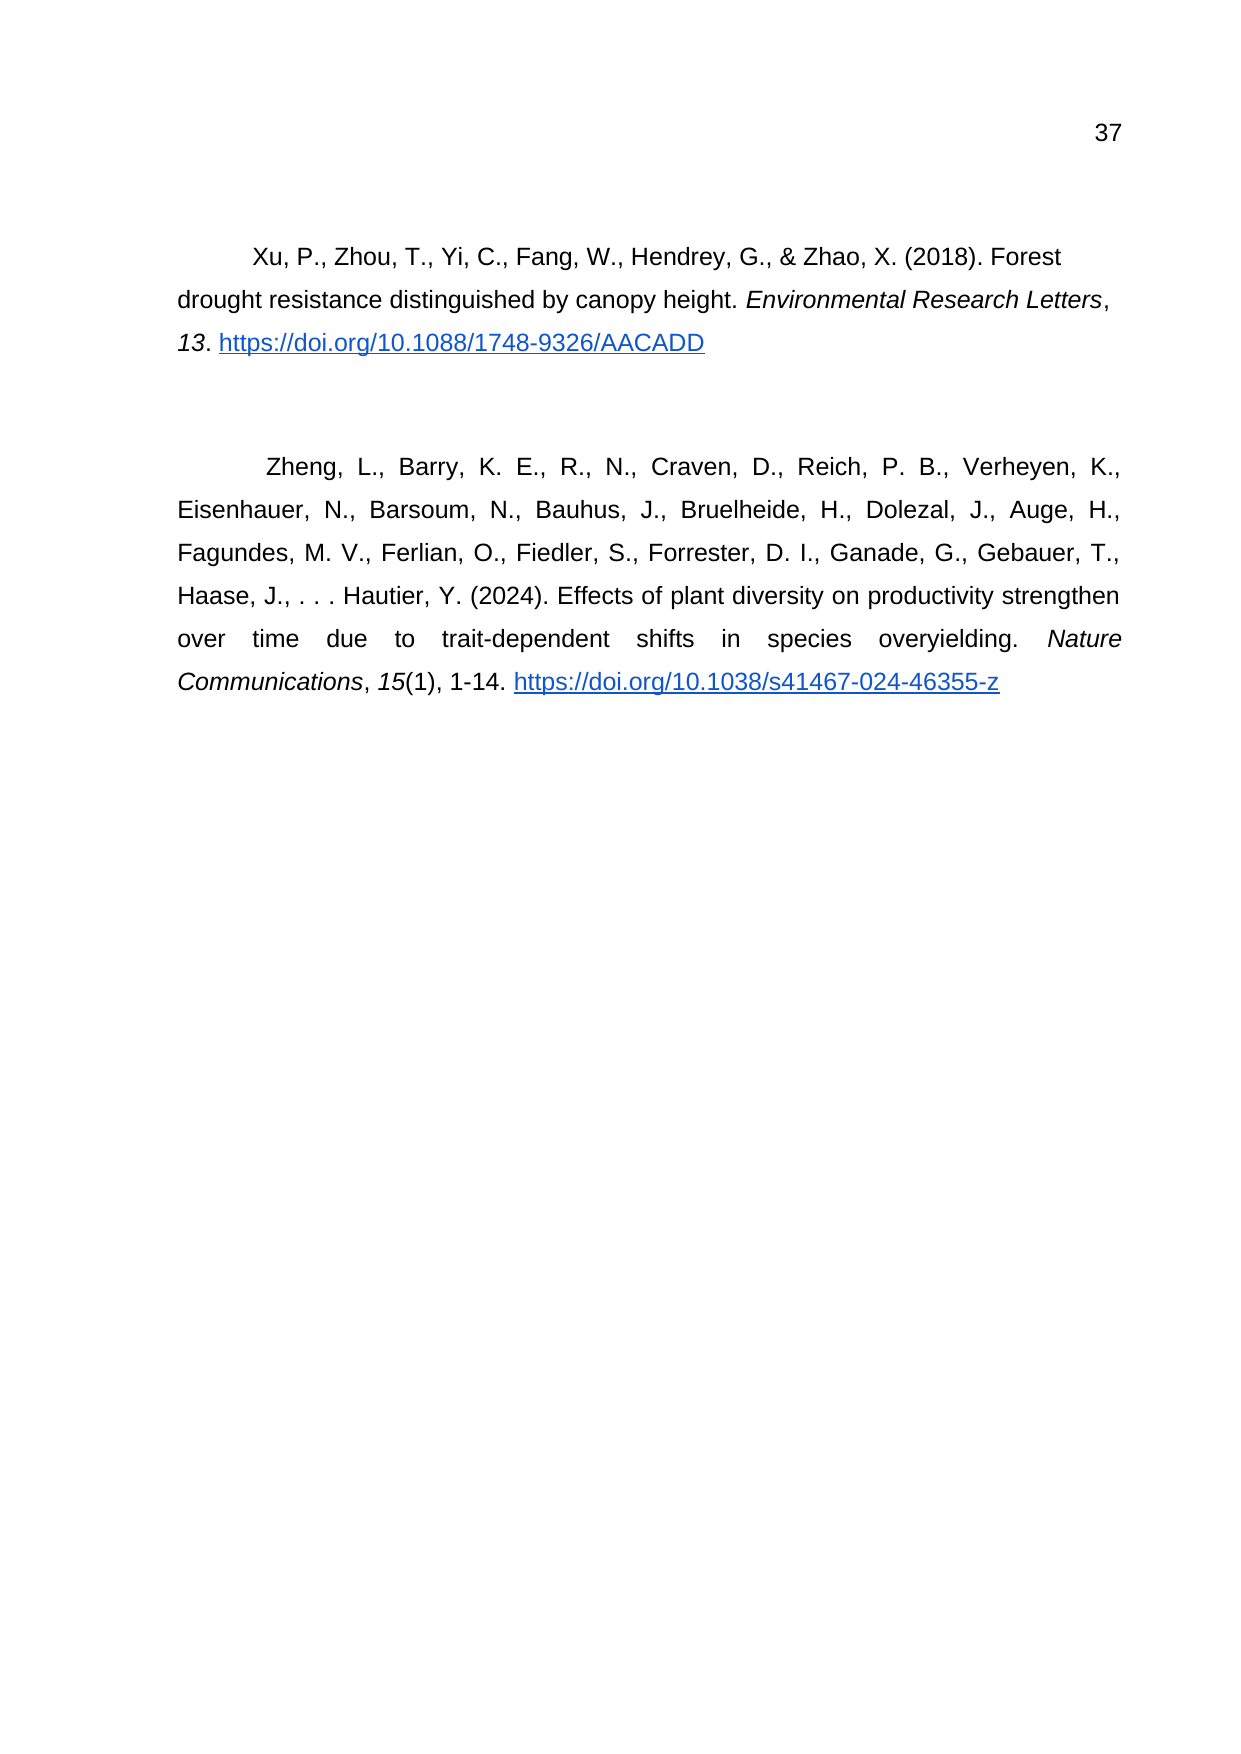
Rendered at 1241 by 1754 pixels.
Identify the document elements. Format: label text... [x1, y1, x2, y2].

text Zheng, L., Barry, K. E., R., N., Craven, D., Reich, P. B., Verheyen, K., Eisenhauer, N., Barsoum, N., Bauhus, J., Bruelheide, H., Dolezal, J., Auge, H., Fagundes, M. V., Ferlian, O., Fiedler, S., Forrester, D. I., Ganade, G., Gebauer, T., Haase, J., . . . Hautier, Y. (2024). Effects of plant diversity on productivity strengthen over time due to trait-dependent shifts in species overyielding. Nature Communications, 15(1), 1-14. https://doi.org/10.1038/s41467-024-46355-z [177, 452, 1122, 696]
text Xu, P., Zhou, T., Yi, C., Fang, W., Hendrey, G., & Zhao, X. (2018). Forest drought resistance distinguished by canopy height. Environmental Research Letters, 13. https://doi.org/10.1088/1748-9326/AACADD [177, 242, 1122, 357]
